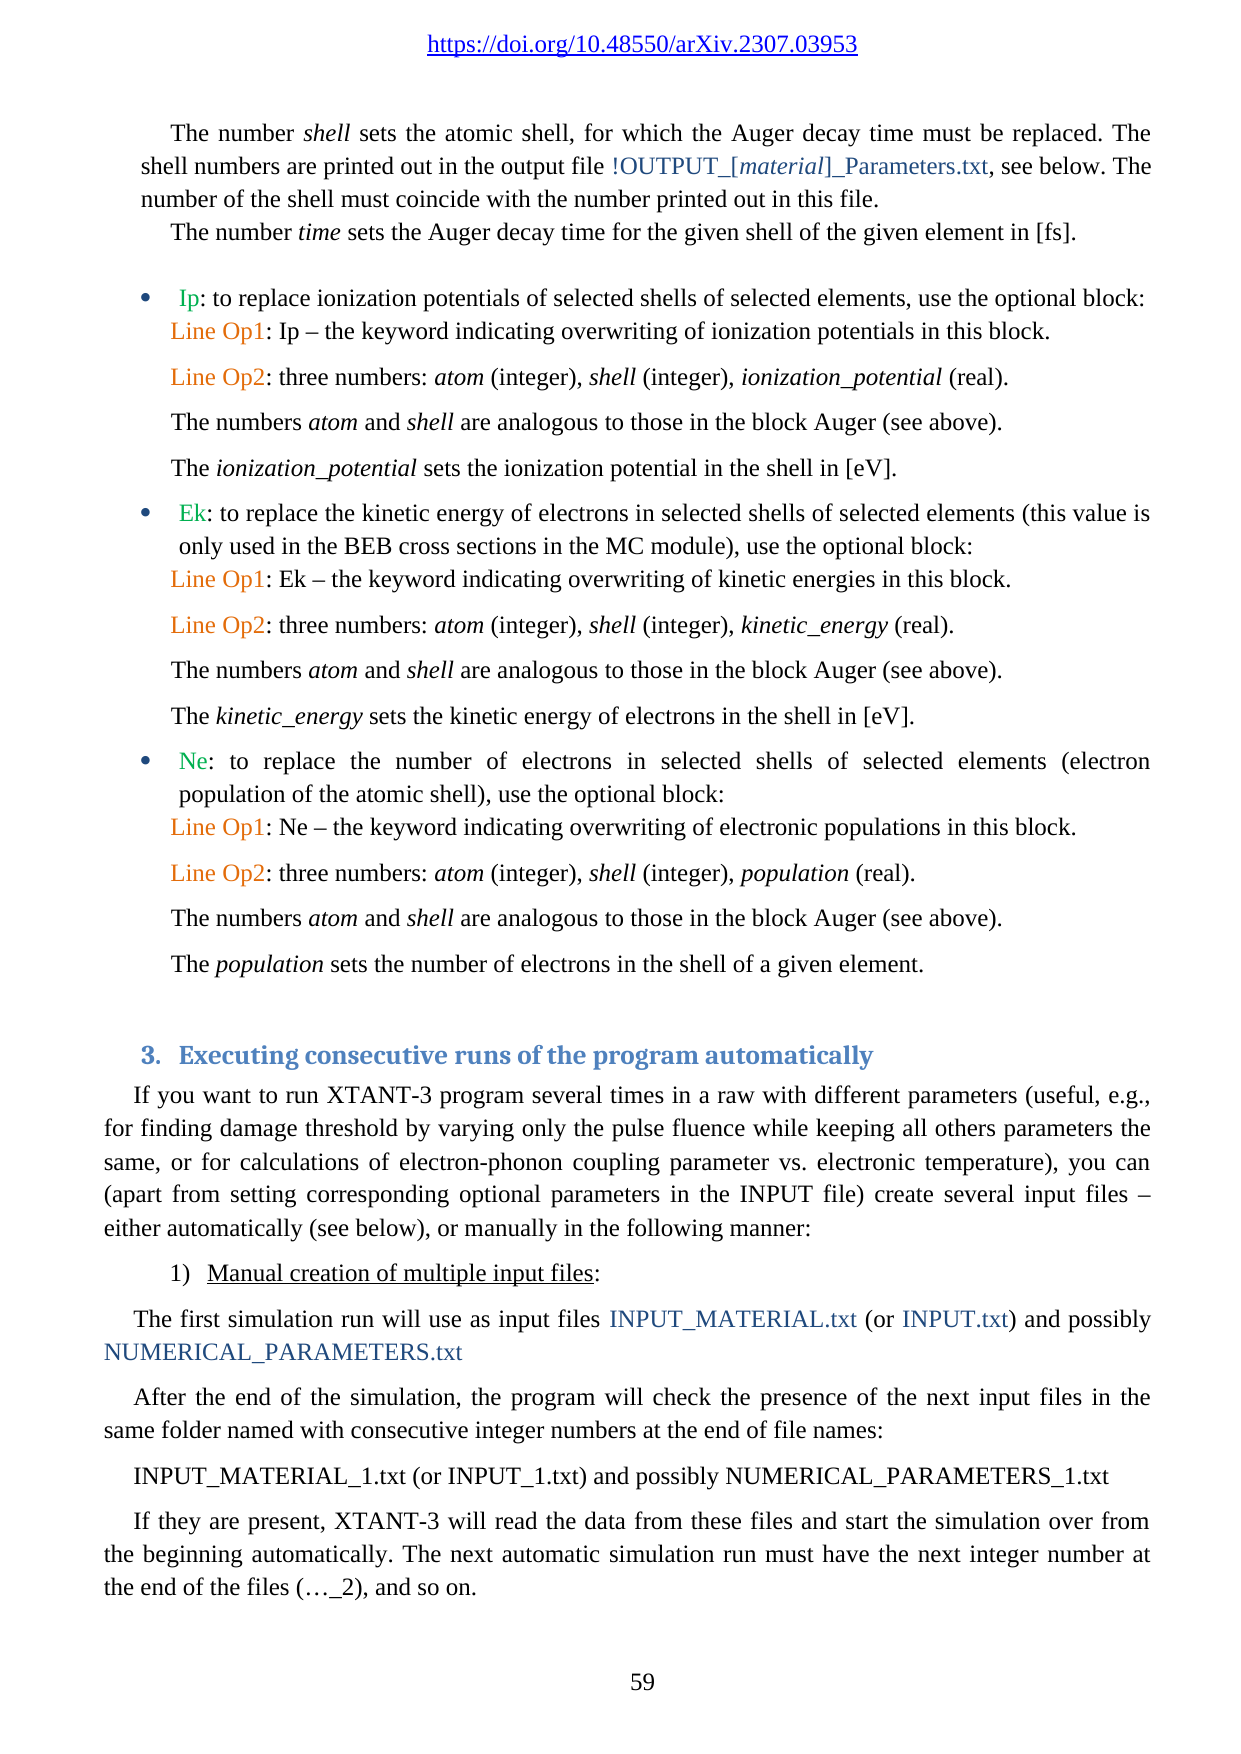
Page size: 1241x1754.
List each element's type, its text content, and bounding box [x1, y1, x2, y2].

text If you want to run XTANT-3 program several times in a raw with different parameters (useful, e.g., for finding damage threshold by varying only the pulse fluence while keeping all others parameters the same, or for calculations of electron-phonon coupling parameter vs. electronic temperature), you can (apart from setting corresponding optional parameters in the INPUT file) create several input files – either automatically (see below), or manually in the following manner: [103, 1081, 1152, 1241]
text The number time sets the Auger decay time for the given shell of the given element in [fs]. [141, 217, 1152, 246]
list Ne: to replace the number of electrons in selected shells of selected elements (electron population of the atomic shell), use the optional block: [141, 746, 1152, 808]
text Line Op2: three numbers: atom (integer), shell (integer), kinetic_energy (real). [141, 610, 1152, 639]
list Ek: to replace the kinetic energy of electrons in selected shells of selected elements (this value is only used in the BEB cross sections in the MC module), use the optional block: [141, 498, 1152, 560]
text Line Op1: Ip – the keyword indicating overwriting of ionization potentials in this block. [141, 316, 1152, 345]
text Line Op1: Ek – the keyword indicating overwriting of kinetic energies in this block. [141, 564, 1152, 593]
text The numbers atom and shell are analogous to those in the block Auger (see above). [141, 407, 1152, 436]
text The population sets the number of electrons in the shell of a given element. [141, 949, 1152, 978]
text After the end of the simulation, the program will check the presence of the next input files in the same folder named with consecutive integer numbers at the end of file names: [103, 1382, 1152, 1444]
text Line Op2: three numbers: atom (integer), shell (integer), population (real). [141, 858, 1152, 887]
text INPUT_MATERIAL_1.txt (or INPUT_1.txt) and possibly NUMERICAL_PARAMETERS_1.txt [103, 1461, 1152, 1489]
text Line Op2: three numbers: atom (integer), shell (integer), ionization_potential (real). [141, 362, 1152, 391]
text The number shell sets the atomic shell, for which the Auger decay time must be replaced. The shell numbers are printed out in the output file !OUTPUT_[material]_Parameters.txt, see below. The number of the shell must coincide with the number printed out in this file. [141, 118, 1152, 213]
text Line Op1: Ne – the keyword indicating overwriting of electronic populations in this block. [141, 812, 1152, 841]
text The numbers atom and shell are analogous to those in the block Auger (see above). [141, 655, 1152, 684]
subtitle Executing consecutive runs of the program automatically [141, 1040, 1152, 1071]
list Manual creation of multiple input files: [169, 1258, 1152, 1287]
text The numbers atom and shell are analogous to those in the block Auger (see above). [141, 903, 1152, 932]
list Ip: to replace ionization potentials of selected shells of selected elements, use the optional block: [141, 283, 1152, 312]
text If they are present, XTANT-3 will read the data from these files and start the simulation over from the beginning automatically. The next automatic simulation run must have the next integer number at the end of the files (…_2), and so on. [103, 1506, 1152, 1601]
text The first simulation run will use as input files INPUT_MATERIAL.txt (or INPUT.txt) and possibly NUMERICAL_PARAMETERS.txt [103, 1304, 1152, 1365]
text The kinetic_energy sets the kinetic energy of electrons in the shell in [eV]. [141, 701, 1152, 730]
text The ionization_potential sets the ionization potential in the shell in [eV]. [141, 453, 1152, 482]
